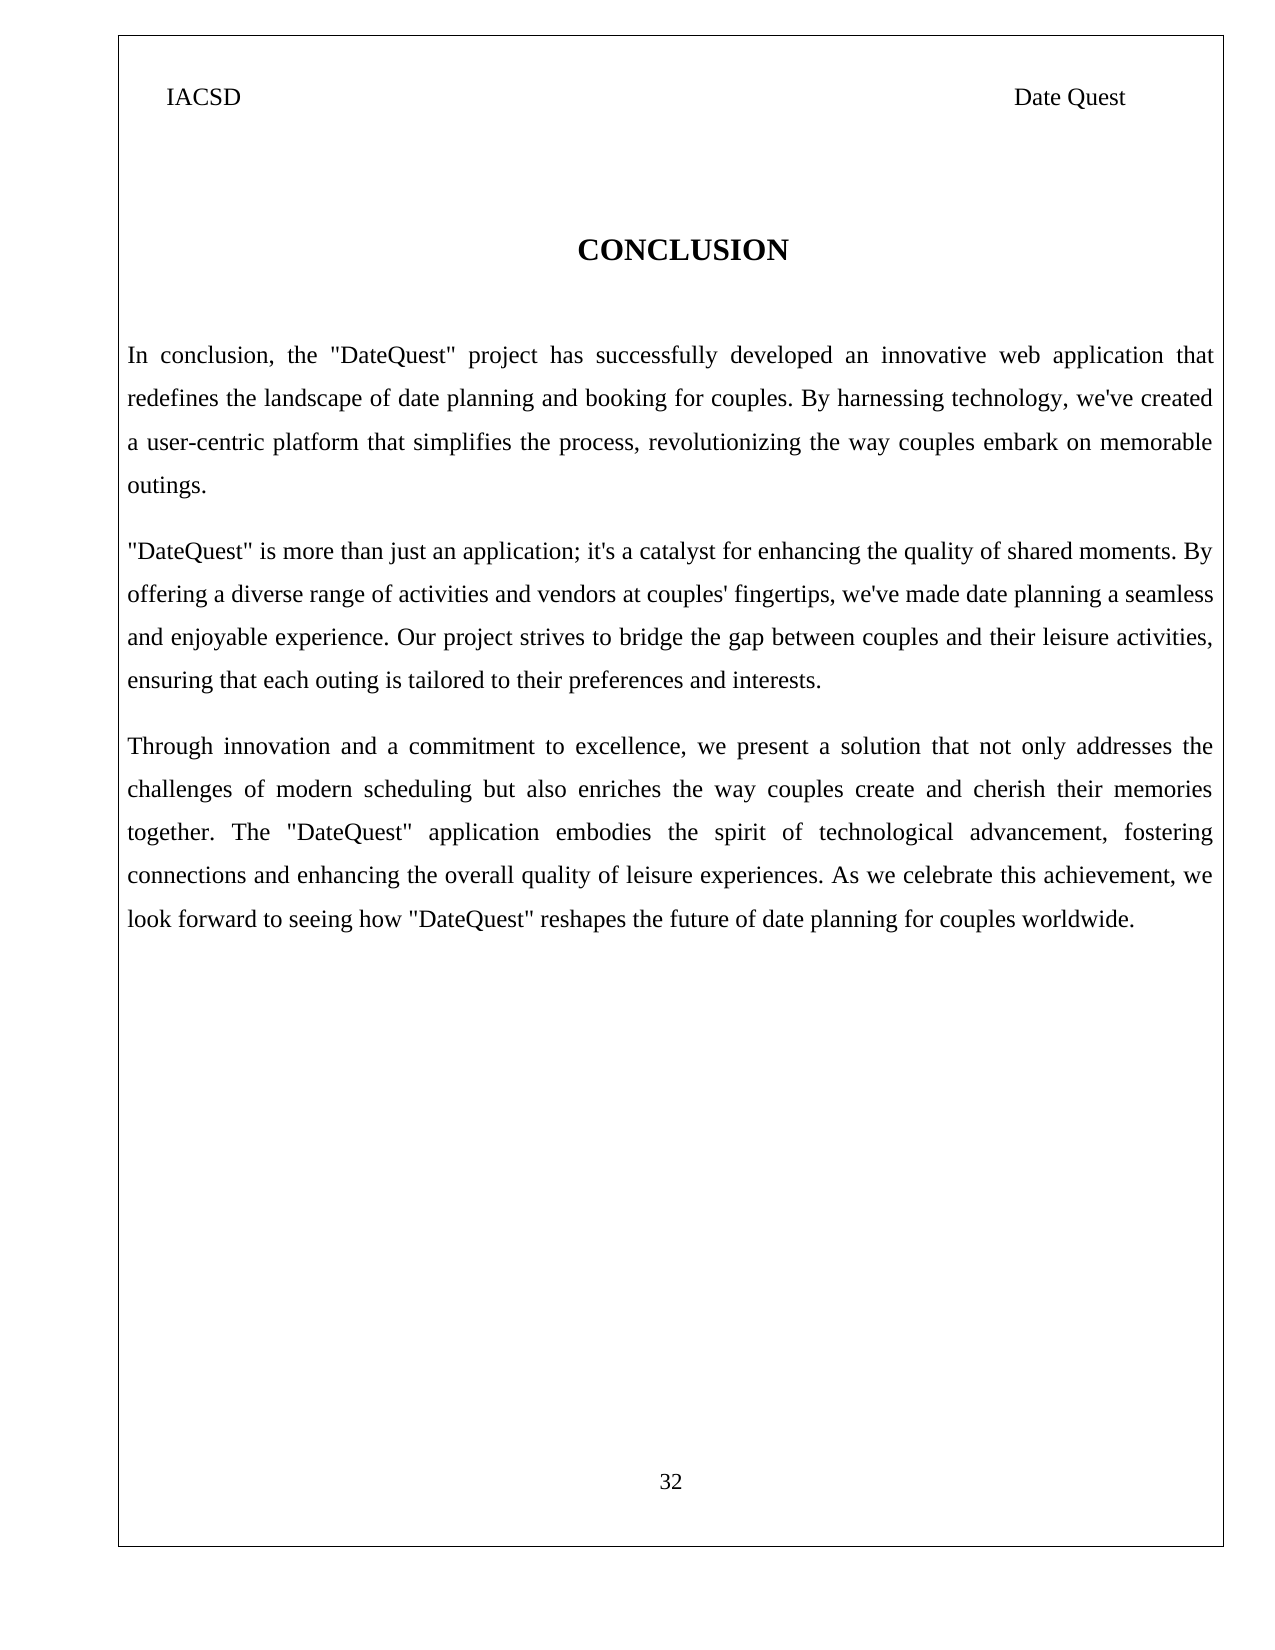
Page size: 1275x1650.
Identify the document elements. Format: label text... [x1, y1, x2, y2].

text CONCLUSION [502, 231, 1214, 267]
text "DateQuest" is more than just an application; it's a catalyst for enhancing the quality of shared moments. By offering a diverse range of activities and vendors at couples' fingertips, we've made date planning a seamless and enjoyable experience. Our project strives to bridge the gap between couples and their leisure activities, ensuring that each outing is tailored to their preferences and interests. [127, 536, 1214, 694]
text Through innovation and a commitment to excellence, we present a solution that not only addresses the challenges of modern scheduling but also enriches the way couples create and cherish their memories together. The "DateQuest" application embodies the spirit of technological advancement, fostering connections and enhancing the overall quality of leisure experiences. As we celebrate this achievement, we look forward to seeing how "DateQuest" reshapes the future of date planning for couples worldwide. [127, 731, 1214, 932]
text In conclusion, the "DateQuest" project has successfully developed an innovative web application that redefines the landscape of date planning and booking for couples. By harnessing technology, we've created a user-centric platform that simplifies the process, revolutionizing the way couples embark on memorable outings. [127, 340, 1214, 498]
